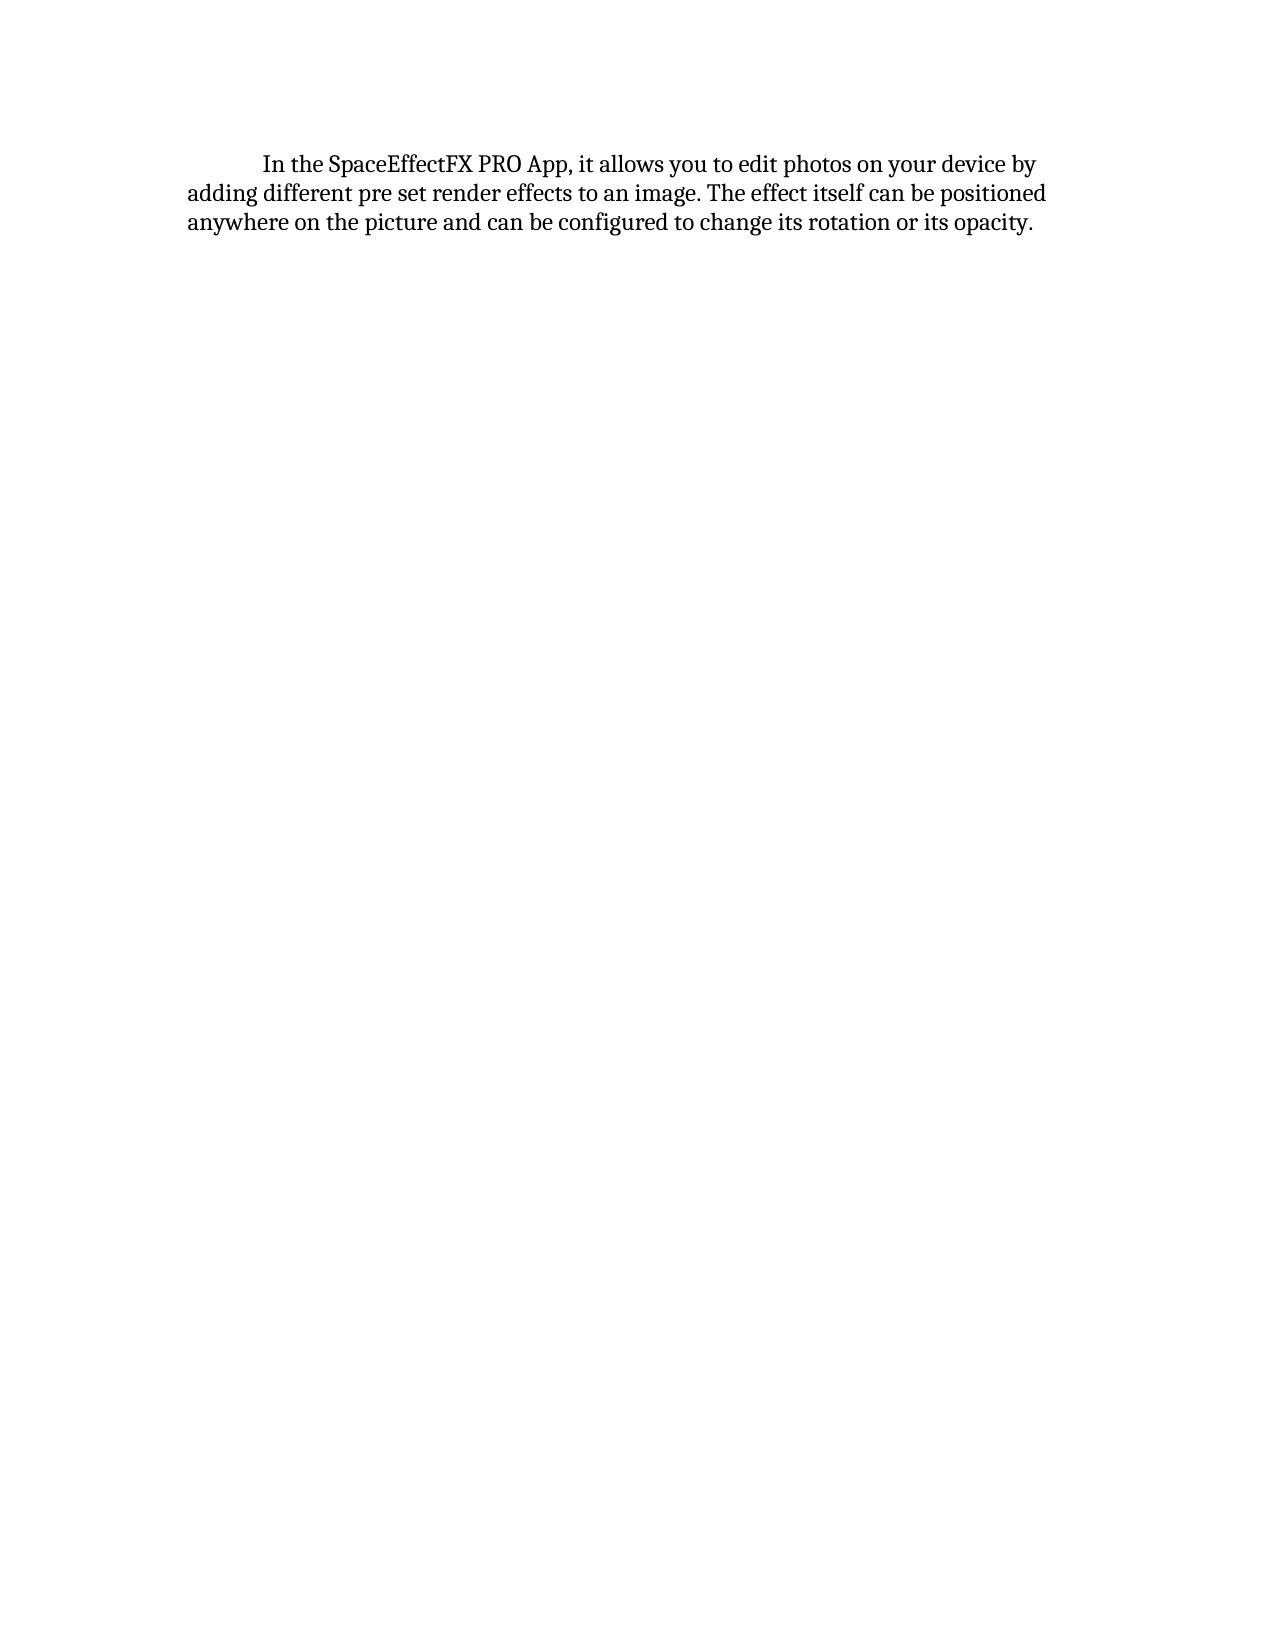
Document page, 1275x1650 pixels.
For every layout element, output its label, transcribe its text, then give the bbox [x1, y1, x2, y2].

text In the SpaceEffectFX PRO App, it allows you to edit photos on your device by adding different pre set render effects to an image. The effect itself can be positioned anywhere on the picture and can be configured to change its rotation or its opacity. [187, 150, 1087, 236]
